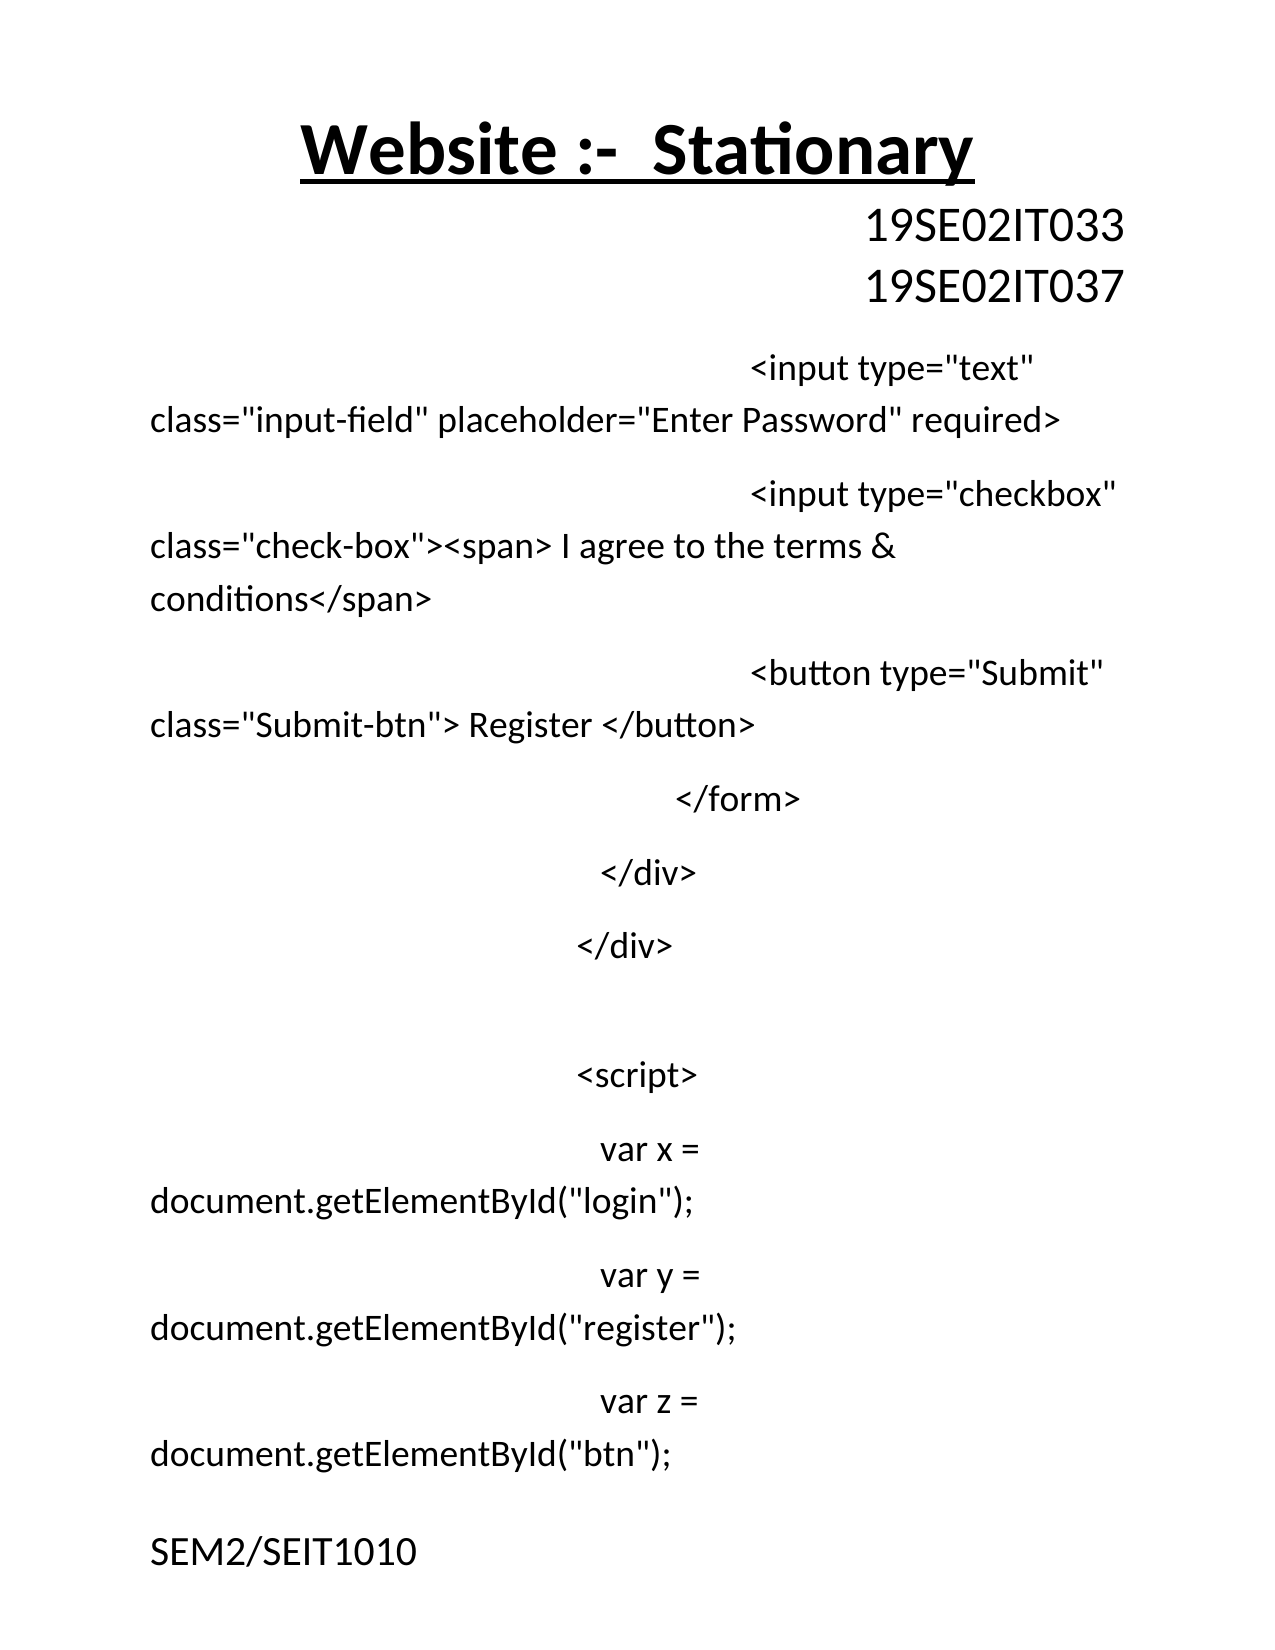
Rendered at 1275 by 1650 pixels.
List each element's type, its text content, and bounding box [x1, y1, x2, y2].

text var y = document.getElementById("register"); [150, 1251, 1125, 1349]
text </div> [150, 848, 1125, 894]
text <input type="text" class="input-field" placeholder="Enter Password" required> [150, 343, 1125, 442]
text <script> [150, 1051, 1125, 1097]
text var x = document.getElementById("login"); [150, 1125, 1125, 1223]
text <input type="checkbox" class="check-box"><span> I agree to the terms & conditions</span> [150, 470, 1125, 621]
text <button type="Submit" class="Submit-btn"> Register </button> [150, 649, 1125, 747]
text </form> [150, 775, 1125, 821]
text var z = document.getElementById("btn"); [150, 1377, 1125, 1476]
text </div> [150, 922, 1125, 968]
